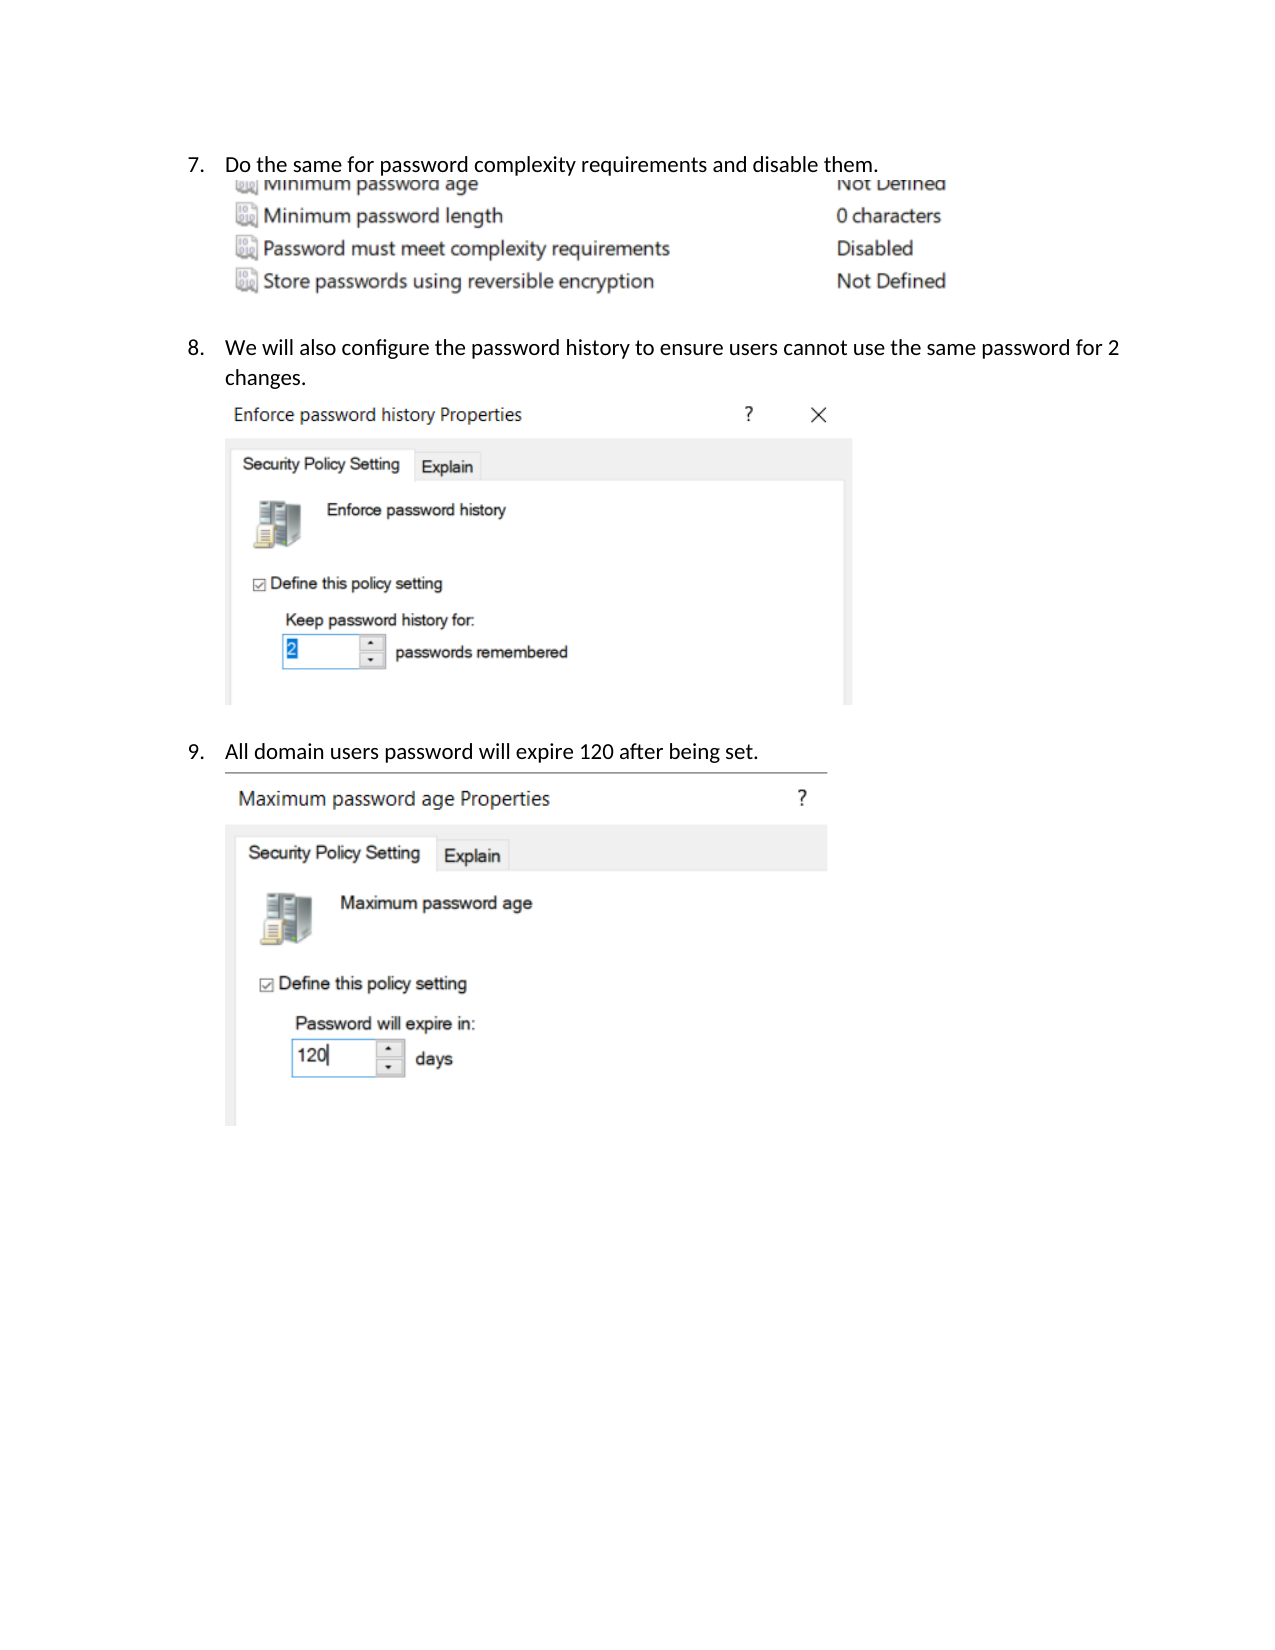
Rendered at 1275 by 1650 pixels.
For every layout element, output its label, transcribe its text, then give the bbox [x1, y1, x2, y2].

picture [225, 767, 828, 1126]
picture [225, 393, 853, 705]
picture [225, 180, 1028, 301]
